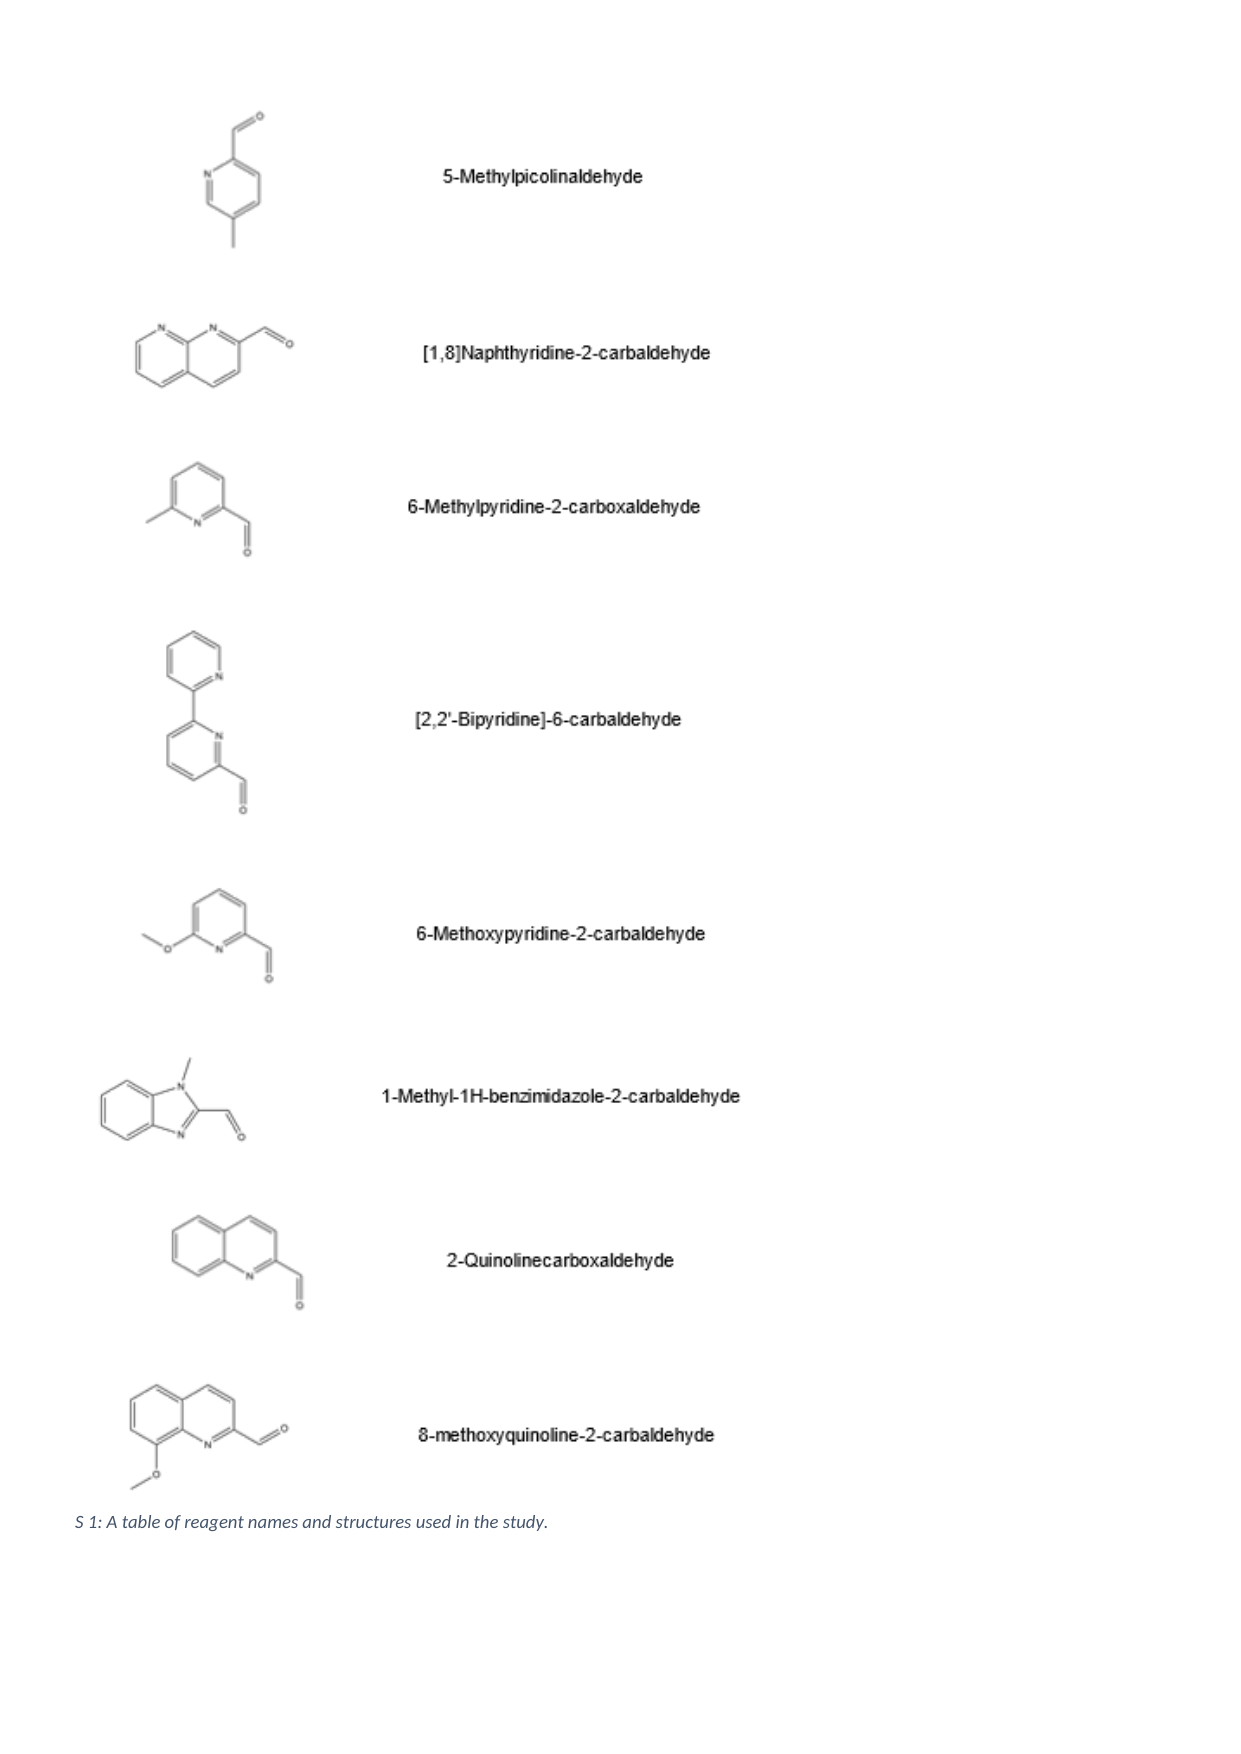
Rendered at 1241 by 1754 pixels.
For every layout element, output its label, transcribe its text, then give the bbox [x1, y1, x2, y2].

text S 1: A table of reagent names and structures used in the study. [75, 1511, 1165, 1534]
picture [75, 75, 774, 1492]
